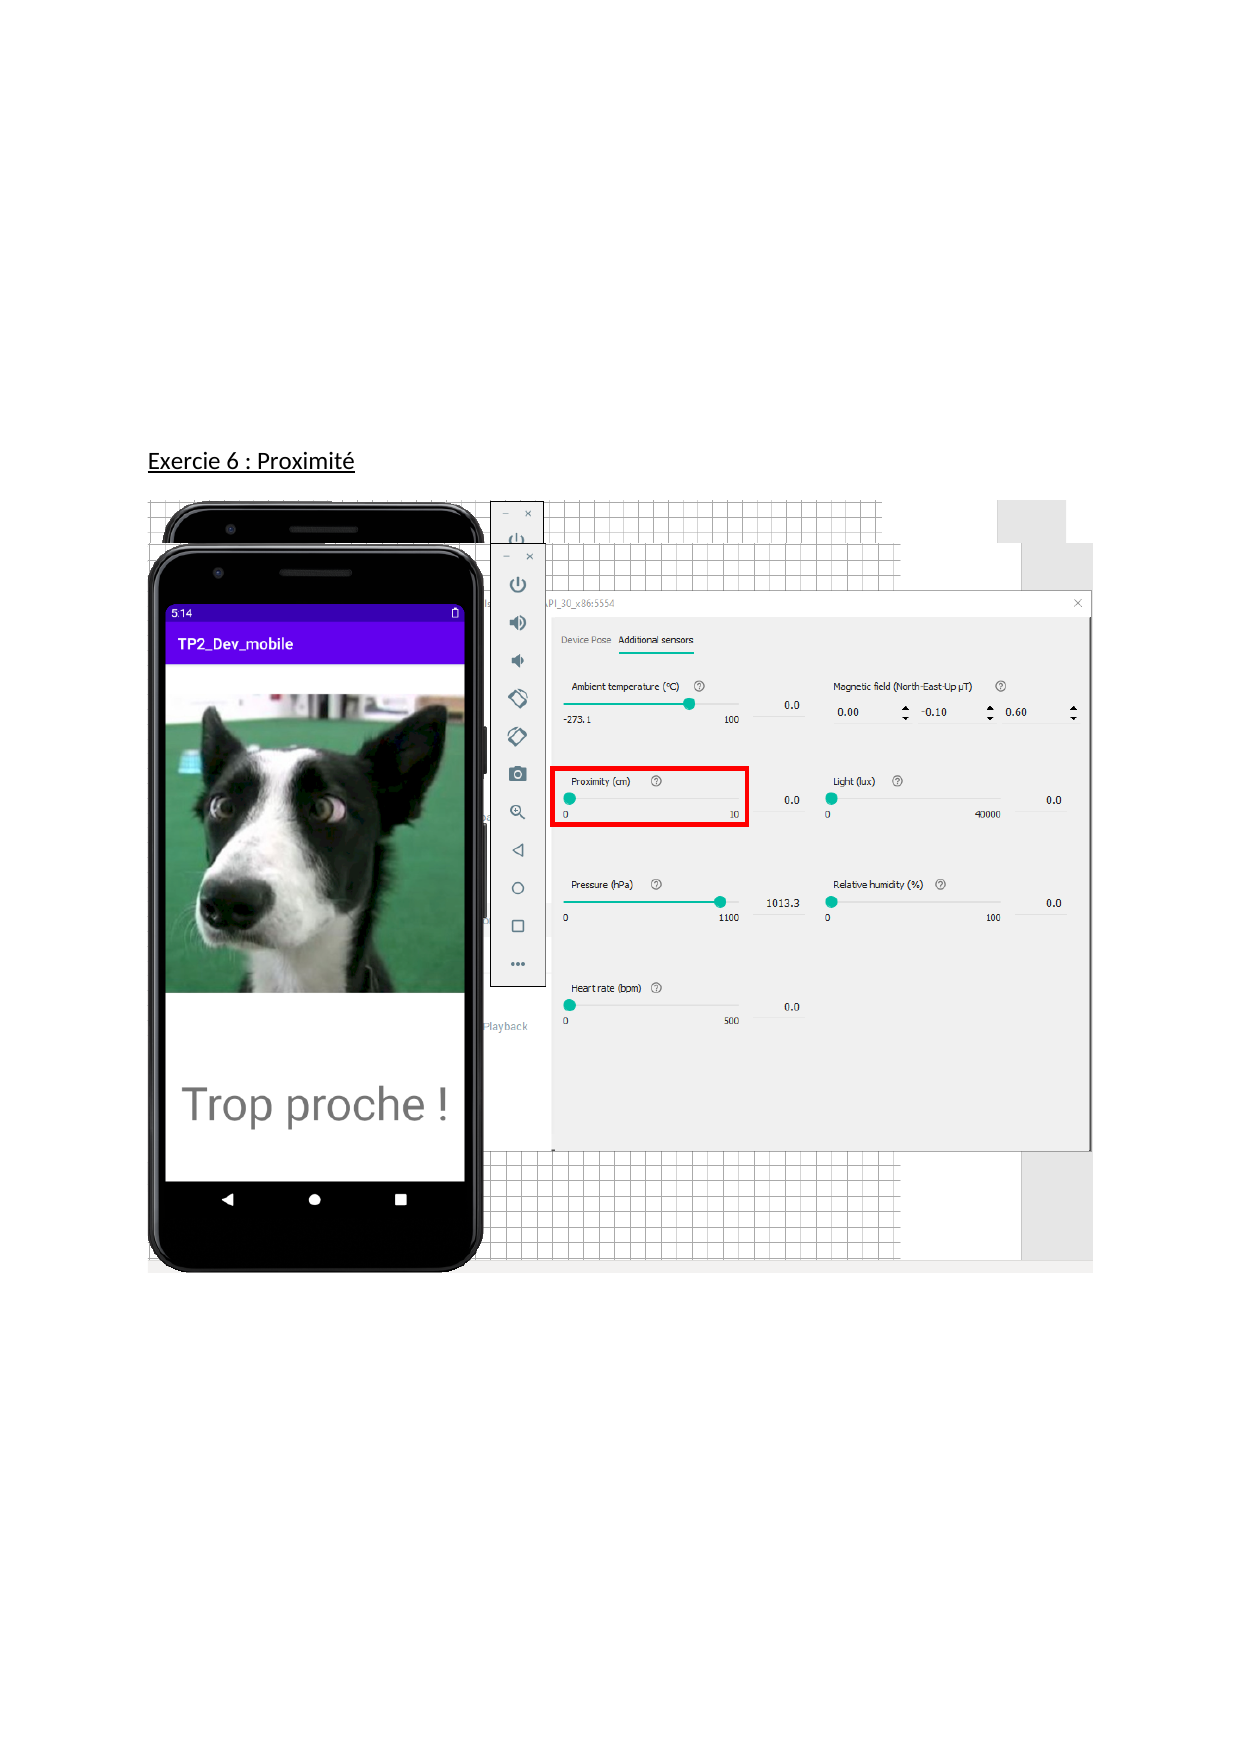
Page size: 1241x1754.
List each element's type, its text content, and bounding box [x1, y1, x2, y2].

text Exercie 6 : Proximité [148, 445, 1093, 476]
picture [147, 500, 1093, 1273]
